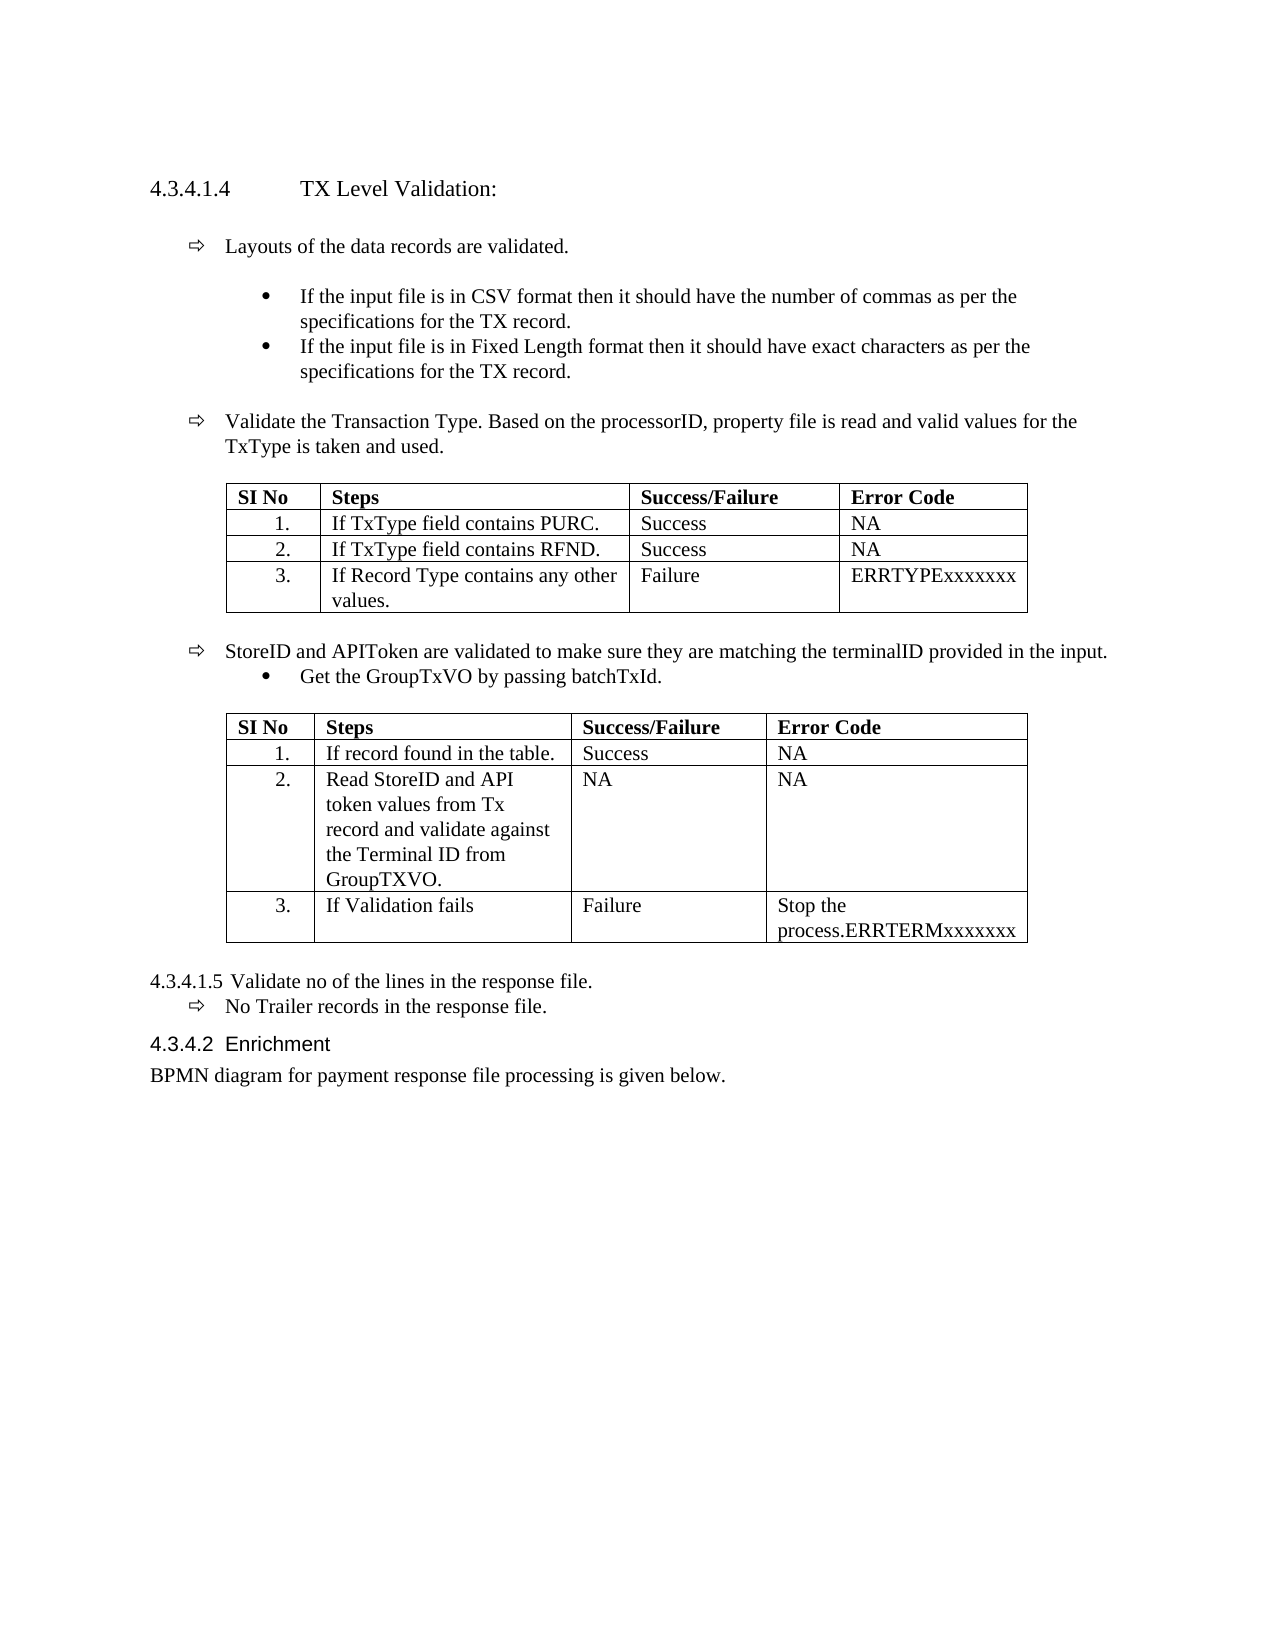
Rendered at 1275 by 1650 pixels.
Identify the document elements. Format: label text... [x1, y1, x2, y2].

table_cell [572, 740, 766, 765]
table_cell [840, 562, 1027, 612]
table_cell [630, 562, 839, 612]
list No Trailer records in the response file. [187, 993, 1125, 1018]
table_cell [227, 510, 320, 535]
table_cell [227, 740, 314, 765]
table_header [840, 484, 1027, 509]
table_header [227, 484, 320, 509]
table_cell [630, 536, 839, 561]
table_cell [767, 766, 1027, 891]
text BPMN diagram for payment response file processing is given below. [150, 1062, 1125, 1087]
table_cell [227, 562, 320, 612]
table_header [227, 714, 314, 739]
list If the input file is in Fixed Length format then it should have exact characters as per the specifications for the TX record. [262, 333, 1125, 383]
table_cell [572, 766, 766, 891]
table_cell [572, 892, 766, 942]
subtitle Enrichment [150, 1031, 1125, 1056]
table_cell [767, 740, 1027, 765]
subtitle TX Level Validation: [150, 175, 1125, 201]
list Get the GroupTxVO by passing batchTxId. [262, 663, 1125, 688]
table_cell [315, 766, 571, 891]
list If the input file is in CSV format then it should have the number of commas as per the specifications for the TX record. [262, 283, 1125, 333]
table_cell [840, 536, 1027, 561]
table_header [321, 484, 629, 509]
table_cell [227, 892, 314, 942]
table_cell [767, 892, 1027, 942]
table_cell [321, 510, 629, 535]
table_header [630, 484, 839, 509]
list Validate no of the lines in the response file. [150, 968, 1125, 993]
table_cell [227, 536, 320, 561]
list Layouts of the data records are validated. [187, 233, 1125, 258]
list Validate the Transaction Type. Based on the processorID, property file is read and valid values for the TxType is taken and used. [187, 408, 1125, 458]
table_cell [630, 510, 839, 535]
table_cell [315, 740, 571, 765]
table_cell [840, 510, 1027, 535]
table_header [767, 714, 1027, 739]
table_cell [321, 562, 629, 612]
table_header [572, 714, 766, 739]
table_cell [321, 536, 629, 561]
list StoreID and APIToken are validated to make sure they are matching the terminalID provided in the input. [187, 638, 1125, 663]
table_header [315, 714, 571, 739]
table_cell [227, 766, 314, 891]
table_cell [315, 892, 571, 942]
